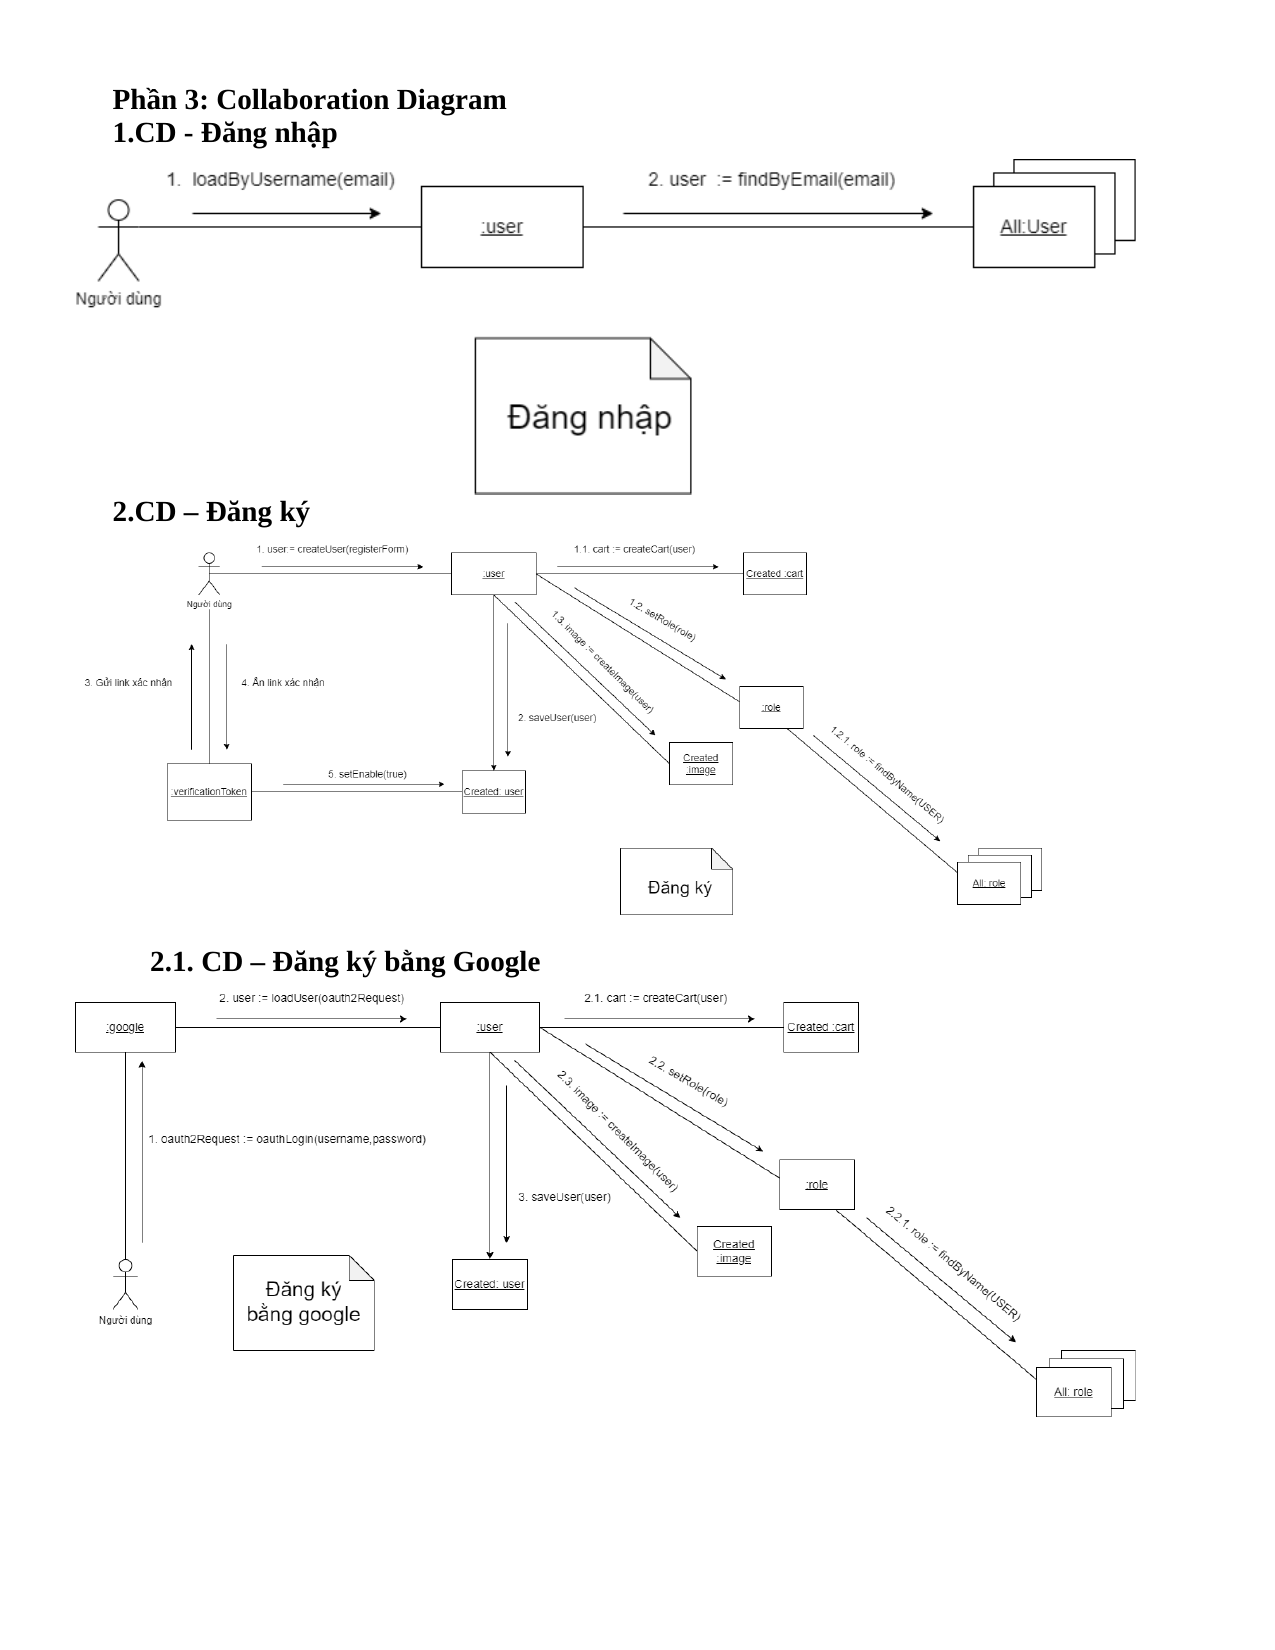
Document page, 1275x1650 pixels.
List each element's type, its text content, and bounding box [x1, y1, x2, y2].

subtitle Phần 3: Collaboration Diagram [75, 82, 1127, 116]
text 1.CD - Đăng nhập [112, 116, 1200, 149]
picture [75, 985, 1136, 1417]
text 2.CD – Đăng ký [112, 494, 1200, 528]
subtitle 2.1. CD – Đăng ký bằng Google [75, 944, 1200, 977]
picture [75, 159, 1136, 495]
picture [75, 538, 1042, 915]
